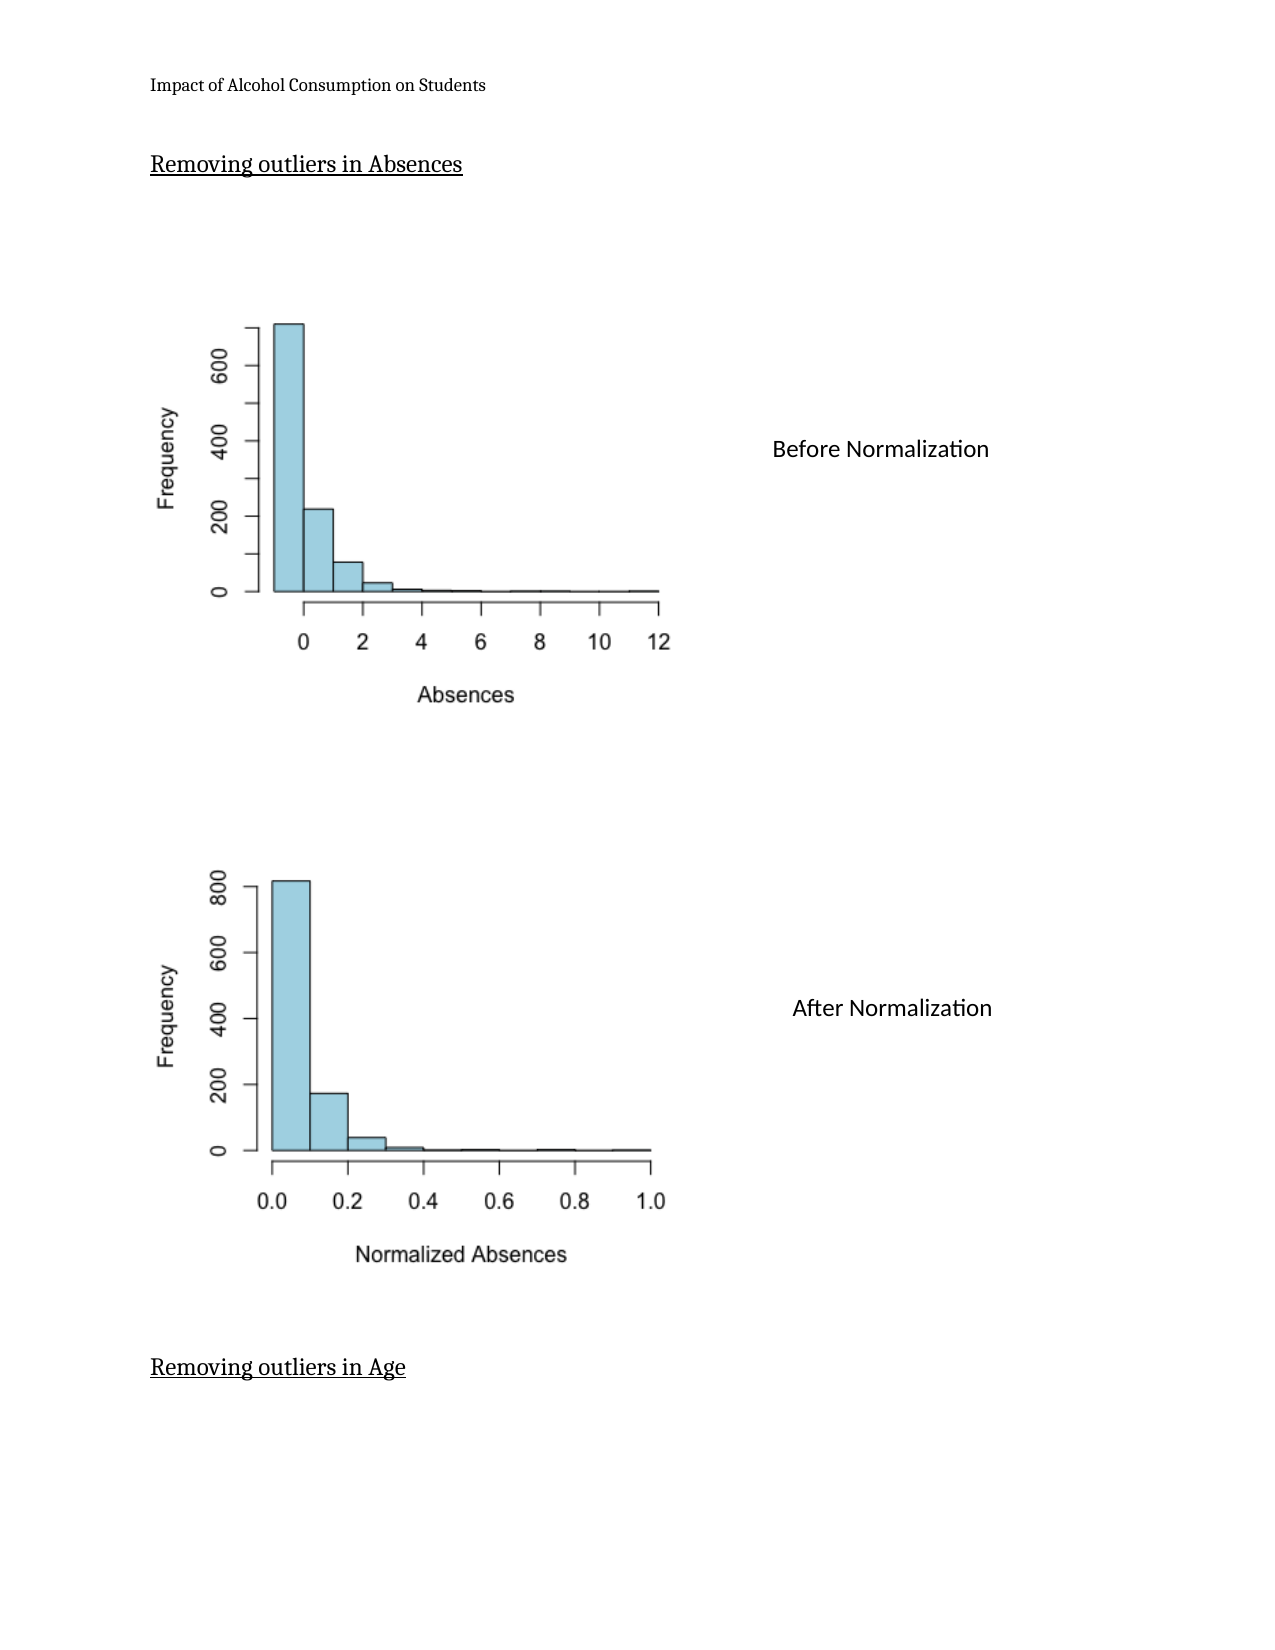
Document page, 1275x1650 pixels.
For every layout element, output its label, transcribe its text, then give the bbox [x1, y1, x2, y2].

text Removing outliers in Age [150, 1352, 1125, 1381]
picture [150, 207, 730, 735]
text Removing outliers in Absences [150, 150, 1125, 179]
picture [150, 763, 721, 1295]
